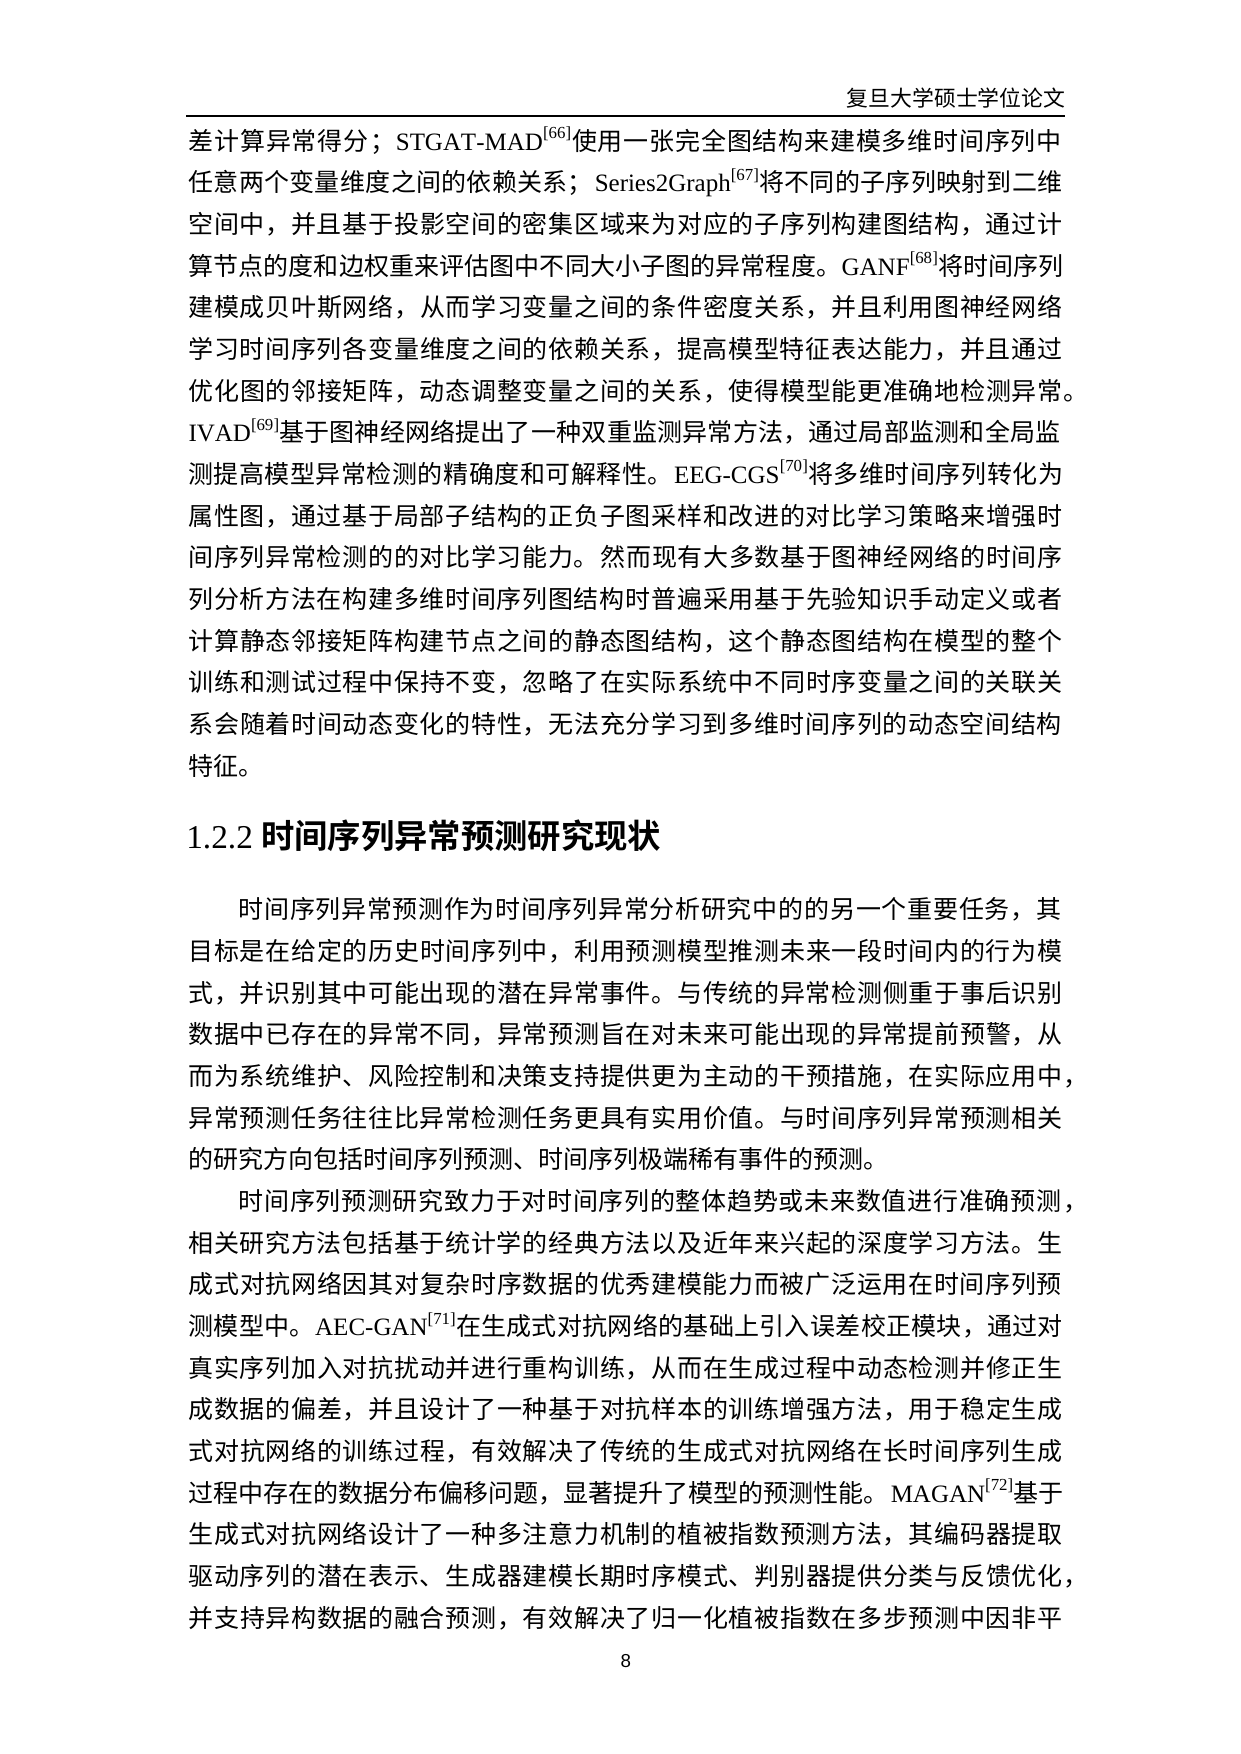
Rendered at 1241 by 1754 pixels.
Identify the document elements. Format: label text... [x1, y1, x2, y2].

text 时间序列异常预测作为时间序列异常分析研究中的的另一个重要任务，其目标是在给定的历史时间序列中，利用预测模型推测未来一段时间内的行为模式，并识别其中可能出现的潜在异常事件。与传统的异常检测侧重于事后识别数据中已存在的异常不同，异常预测旨在对未来可能出现的异常提前预警，从而为系统维护、风险控制和决策支持提供更为主动的干预措施，在实际应用中，异常预测任务往往比异常检测任务更具有实用价值。与时间序列异常预测相关的研究方向包括时间序列预测、时间序列极端稀有事件的预测。 [188, 886, 1063, 1177]
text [188, 117, 1063, 783]
subtitle 时间序列异常预测研究现状 [186, 810, 1065, 858]
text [188, 1177, 1063, 1636]
